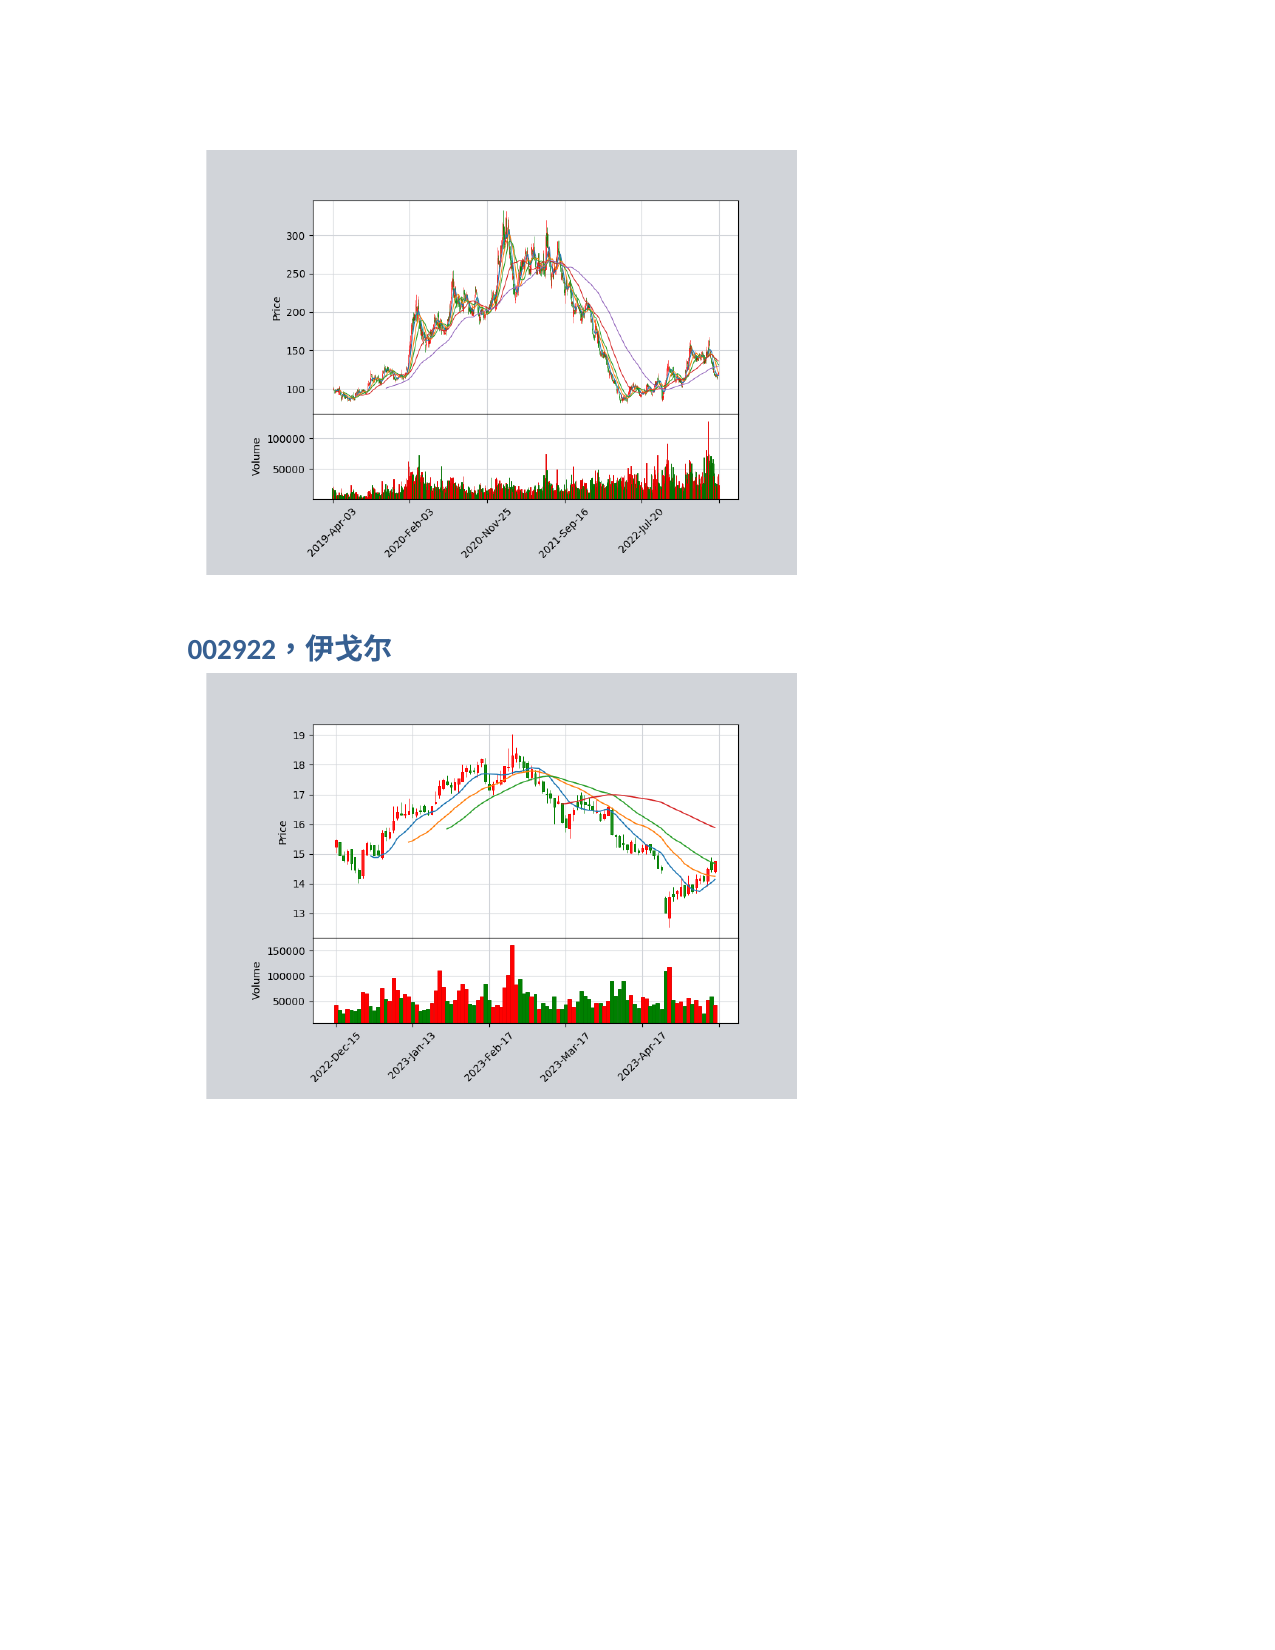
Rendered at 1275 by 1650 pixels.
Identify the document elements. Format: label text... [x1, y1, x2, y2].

subtitle 002922，伊戈尔 [187, 628, 1087, 668]
picture [206, 150, 797, 575]
picture [206, 673, 797, 1099]
